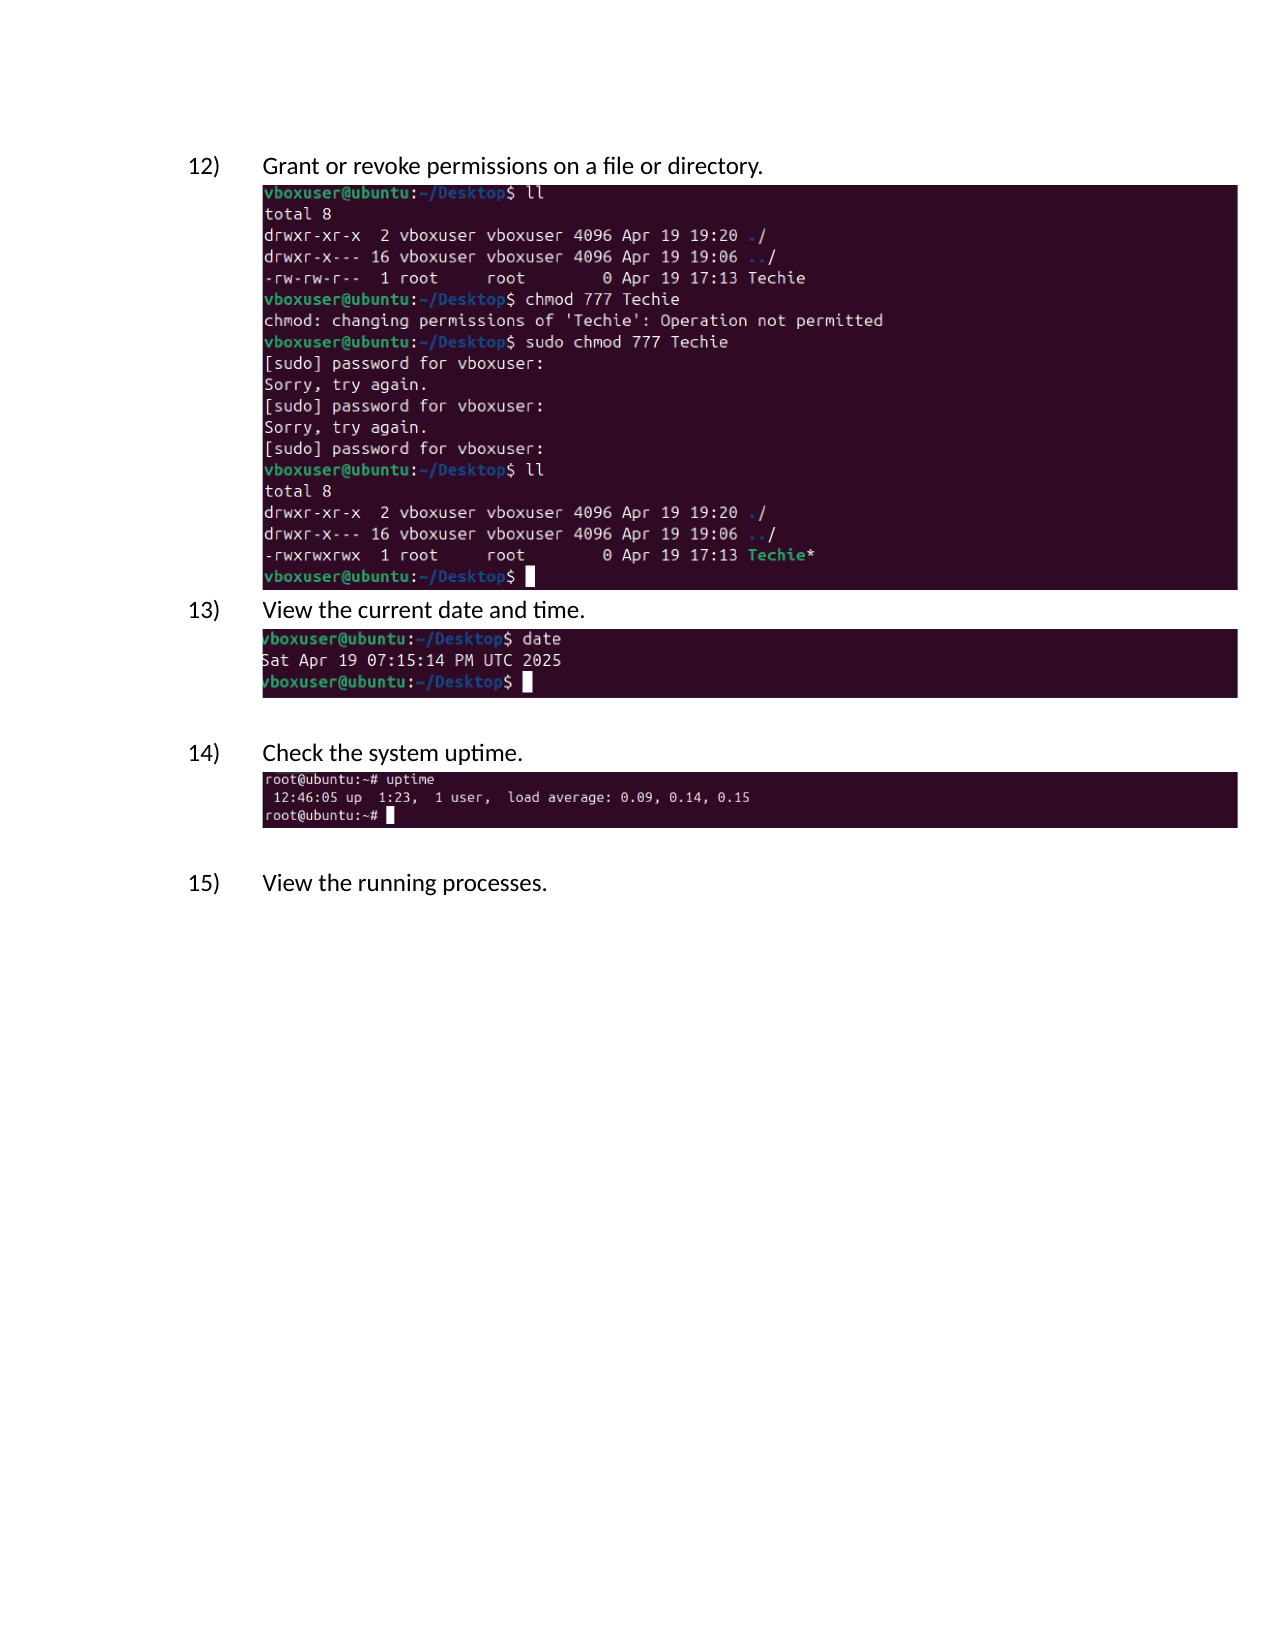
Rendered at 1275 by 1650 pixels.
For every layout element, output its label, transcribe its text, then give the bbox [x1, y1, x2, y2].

picture [262, 629, 1238, 698]
picture [262, 185, 1238, 590]
list Grant or revoke permissions on a file or directory. [187, 150, 1125, 181]
list View the running processes. [187, 867, 1125, 898]
picture [262, 772, 1238, 828]
list View the current date and time. [187, 594, 1125, 625]
list Check the system uptime. [187, 737, 1125, 768]
